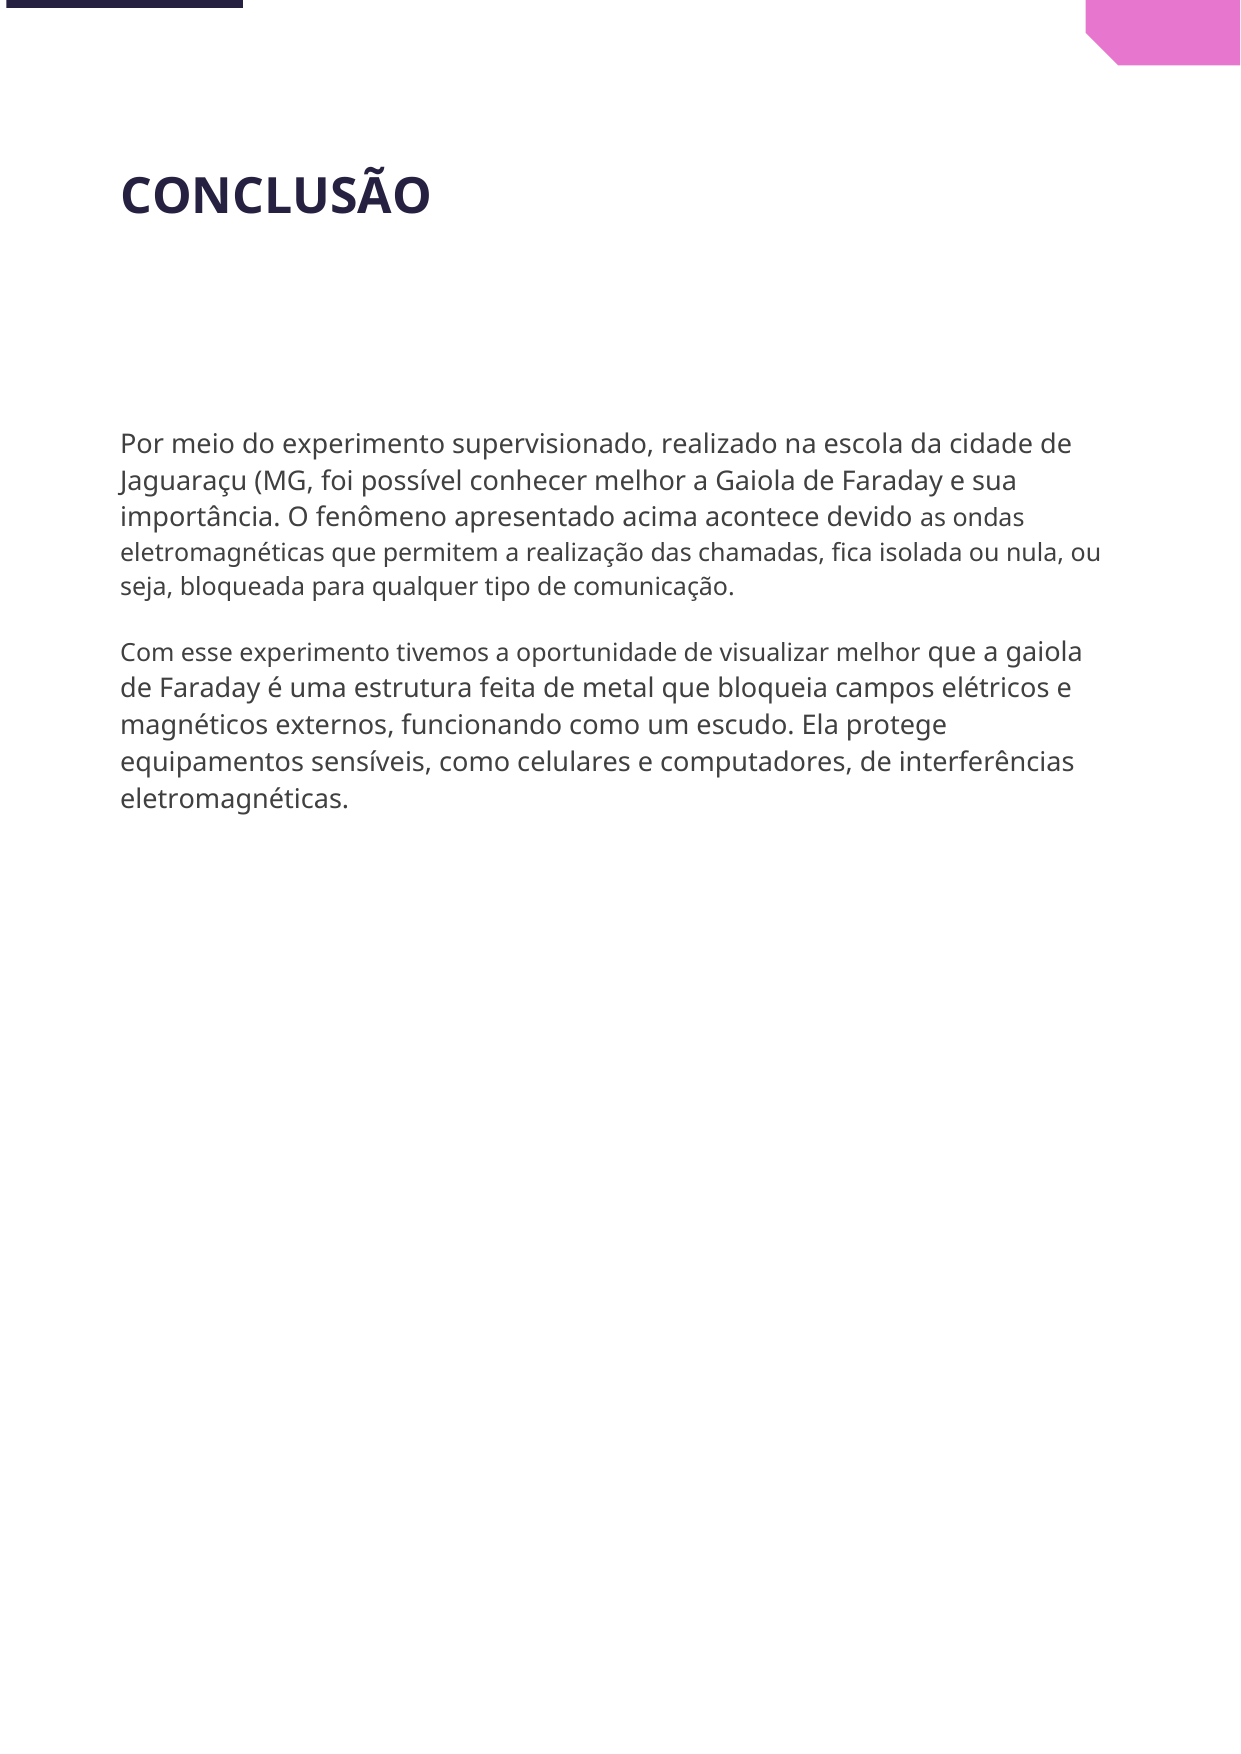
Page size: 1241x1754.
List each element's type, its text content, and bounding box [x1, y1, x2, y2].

subtitle cONCLUSÃO [120, 160, 1120, 228]
text Por meio do experimento supervisionado, realizado na escola da cidade de Jaguaraçu (MG, foi possível conhecer melhor a Gaiola de Faraday e sua importância. O fenômeno apresentado acima acontece devido as ondas eletromagnéticas que permitem a realização das chamadas, fica isolada ou nula, ou seja, bloqueada para qualquer tipo de comunicação. [120, 424, 1120, 603]
text Com esse experimento tivemos a oportunidade de visualizar melhor que a gaiola de Faraday é uma estrutura feita de metal que bloqueia campos elétricos e magnéticos externos, funcionando como um escudo. Ela protege equipamentos sensíveis, como celulares e computadores, de interferências eletromagnéticas. [120, 632, 1120, 816]
